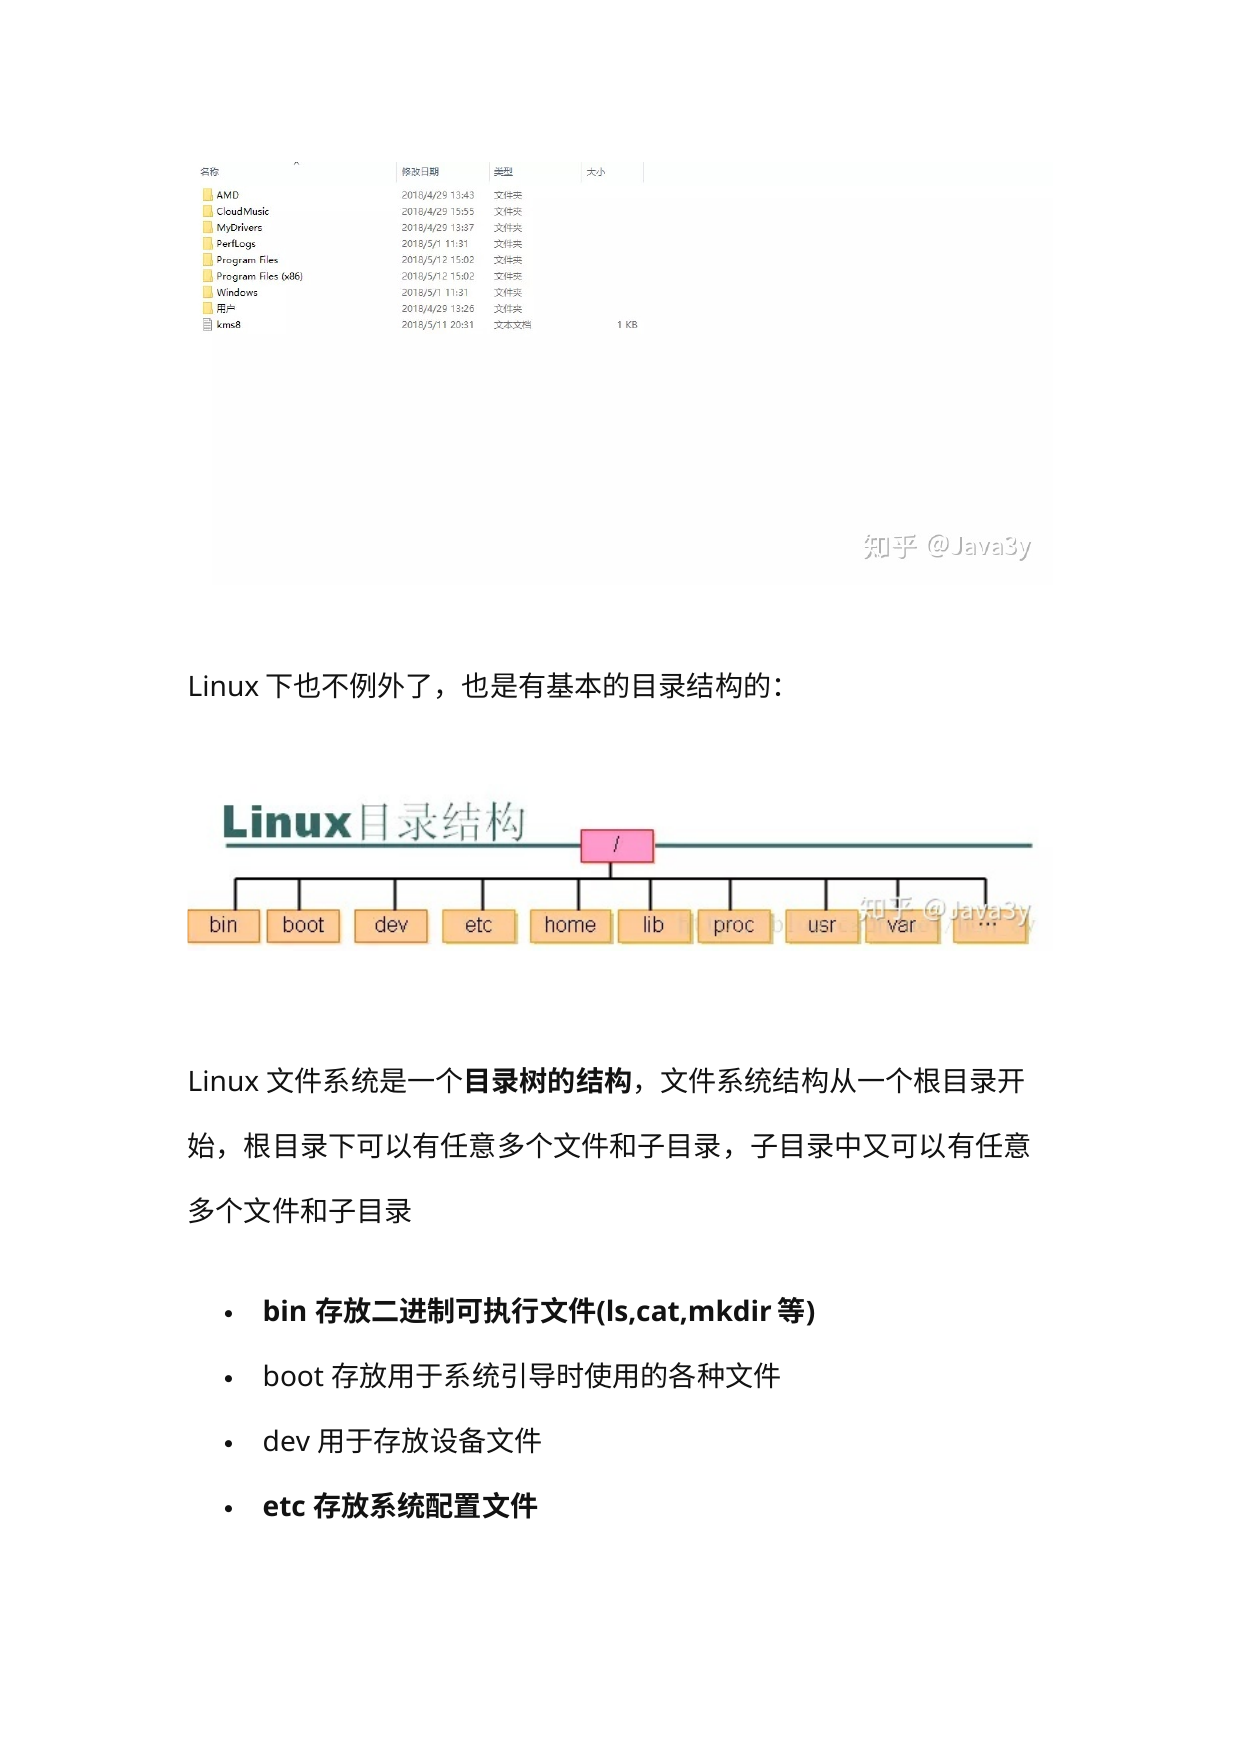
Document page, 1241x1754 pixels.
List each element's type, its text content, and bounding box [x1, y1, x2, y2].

list etc 存放系统配置文件 [225, 1472, 1053, 1537]
list dev 用于存放设备文件 [225, 1407, 1053, 1472]
picture [187, 784, 1053, 951]
list boot 存放用于系统引导时使用的各种文件 [225, 1342, 1053, 1407]
text Linux 文件系统是一个目录树的结构，文件系统结构从一个根目录开始，根目录下可以有任意多个文件和子目录，子目录中又可以有任意多个文件和子目录 [187, 1047, 1053, 1242]
picture [187, 162, 1053, 585]
list bin 存放二进制可执行文件(ls,cat,mkdir等) [225, 1277, 1053, 1342]
text Linux下也不例外了，也是有基本的目录结构的： [187, 652, 1053, 717]
